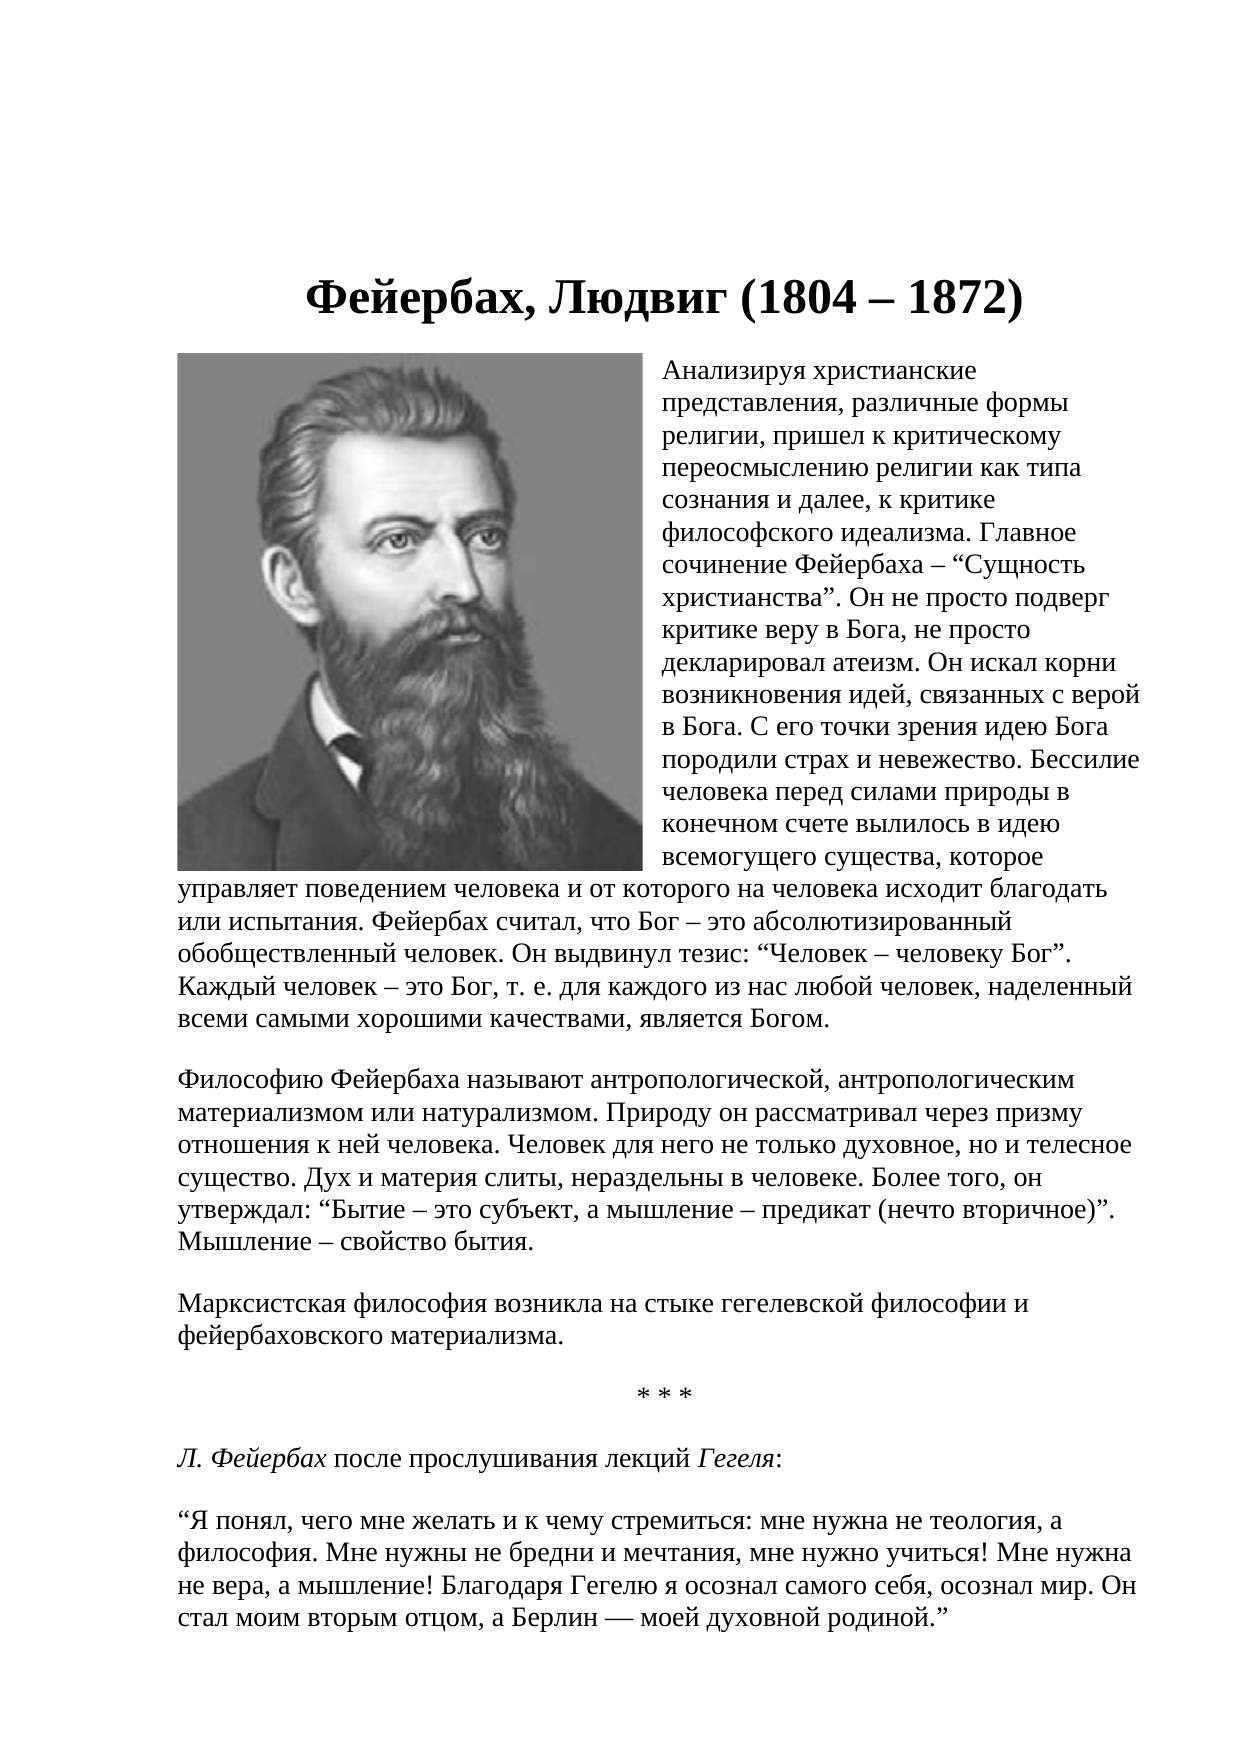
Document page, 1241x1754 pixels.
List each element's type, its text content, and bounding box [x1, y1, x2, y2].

text Фейербах, Людвиг (1804 – 1872) [177, 266, 1152, 324]
text * * * [177, 1380, 1152, 1412]
text Л. Фейербах после прослушивания лекций Гегеля: [177, 1442, 1152, 1474]
text Философию Фейербаха называют антропологической, антропологическим материализмом или натурализмом. Природу он рассматривал через призму отношения к ней человека. Человек для него не только духовное, но и телесное существо. Дух и материя слиты, нераздельны в человеке. Более того, он утверждал: “Бытие – это субъект, а мышление – предикат (нечто вторичное)”. Мышление – свойство бытия. [177, 1062, 1152, 1257]
text “Я понял, чего мне желать и к чему стремиться: мне нужна не теология, а философия. Мне нужны не бредни и мечтания, мне нужно учиться! Мне нужна не вера, а мышление! Благодаря Гегелю я осознал самого себя, осознал мир. Он стал моим вторым отцом, а Берлин — моей духовной родиной.” [177, 1503, 1152, 1633]
text Марксистская философия возникла на стыке гегелевской философии и фейербаховского материализма. [177, 1286, 1152, 1351]
picture [177, 353, 643, 871]
